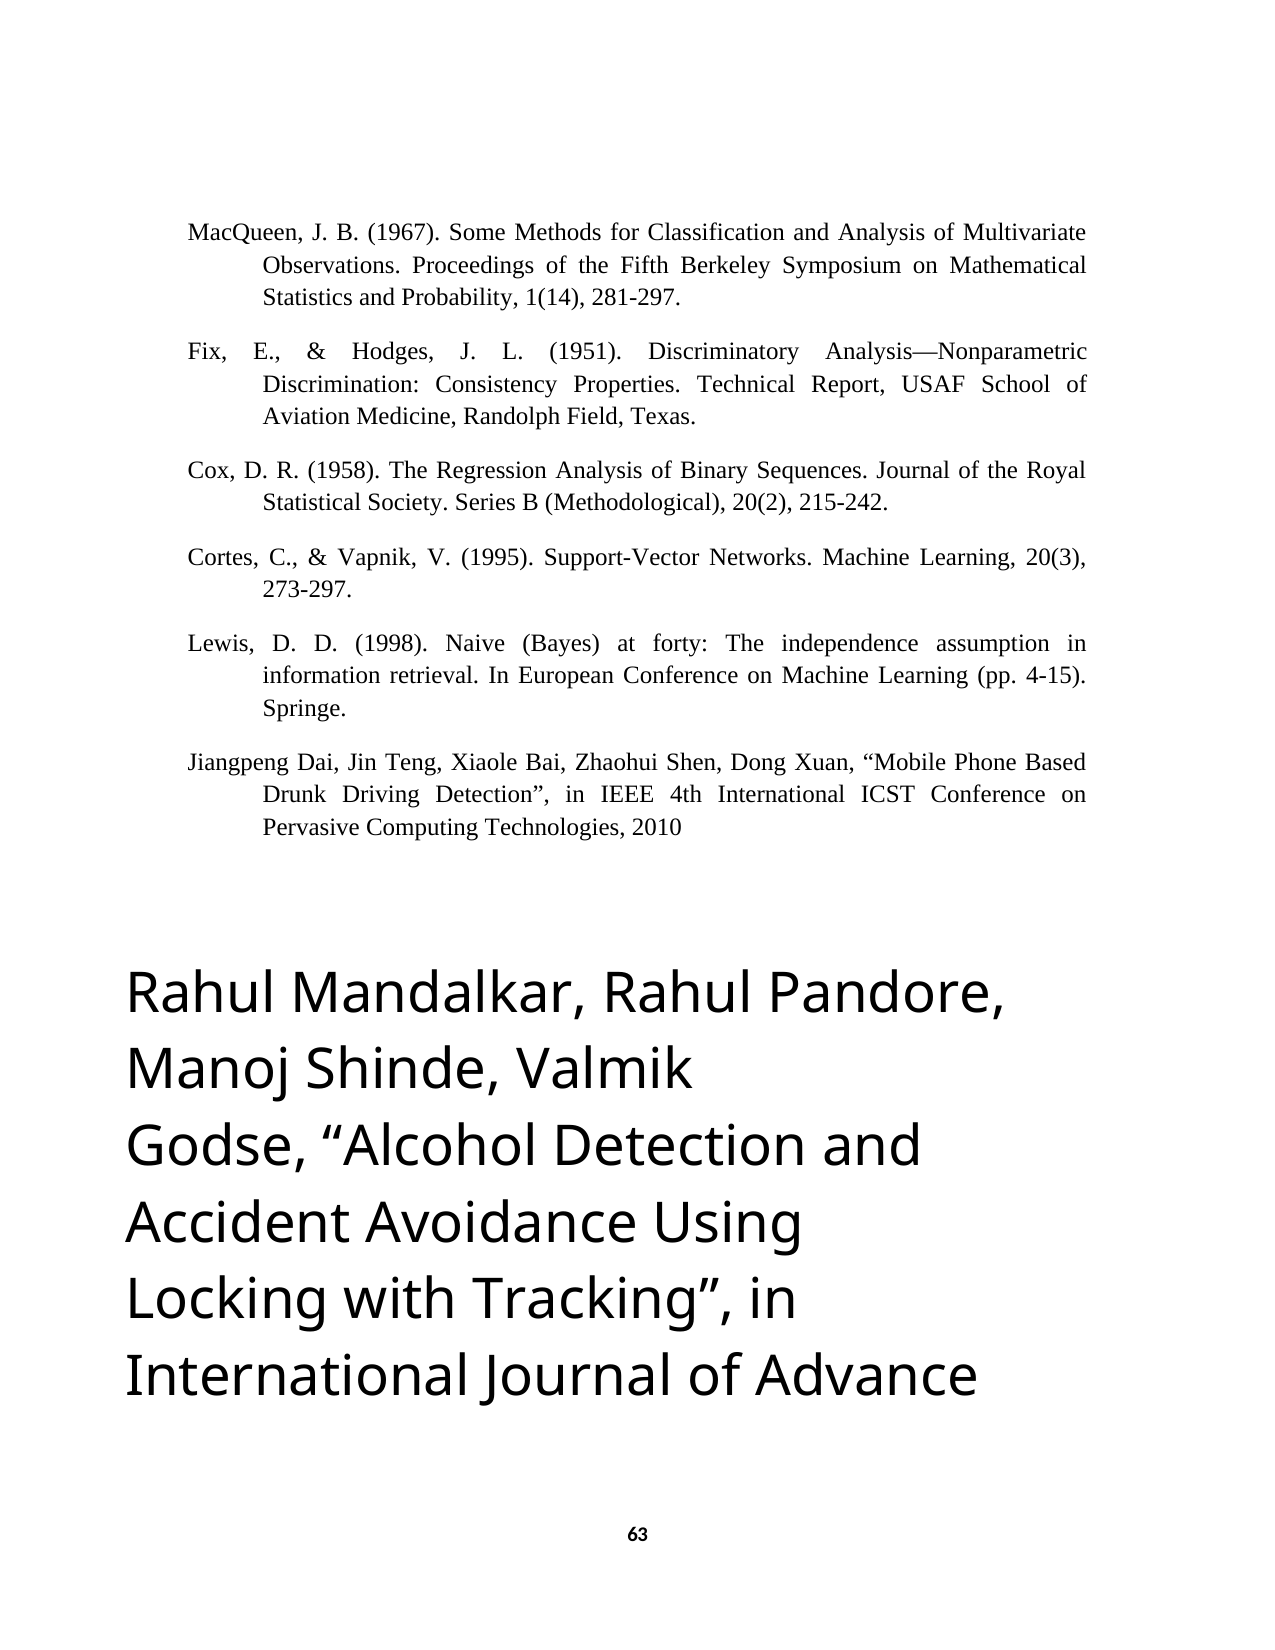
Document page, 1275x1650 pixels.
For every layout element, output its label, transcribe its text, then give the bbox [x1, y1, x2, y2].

text MacQueen, J. B. (1967). Some Methods for Classification and Analysis of Multivariate Observations. Proceedings of the Fifth Berkeley Symposium on Mathematical Statistics and Probability, 1(14), 281-297. [187, 217, 1088, 311]
text Rahul Mandalkar, Rahul Pandore, Manoj Shinde, Valmik [125, 952, 1146, 1106]
text Locking with Tracking”, in International Journal of Advance [125, 1259, 1146, 1412]
text Lewis, D. D. (1998). Naive (Bayes) at forty: The independence assumption in information retrieval. In European Conference on Machine Learning (pp. 4-15). Springe. [187, 628, 1087, 722]
text Cox, D. R. (1958). The Regression Analysis of Binary Sequences. Journal of the Royal Statistical Society. Series B (Methodological), 20(2), 215-242. [187, 455, 1088, 516]
text Godse, “Alcohol Detection and Accident Avoidance Using [125, 1106, 1146, 1259]
text Jiangpeng Dai, Jin Teng, Xiaole Bai, Zhaohui Shen, Dong Xuan, “Mobile Phone Based Drunk Driving Detection”, in IEEE 4th International ICST Conference on Pervasive Computing Technologies, 2010 [187, 747, 1087, 840]
text Fix, E., & Hodges, J. L. (1951). Discriminatory Analysis—Nonparametric Discrimination: Consistency Properties. Technical Report, USAF School of Aviation Medicine, Randolph Field, Texas. [187, 336, 1088, 430]
text Cortes, C., & Vapnik, V. (1995). Support-Vector Networks. Machine Learning, 20(3), 273-297. [187, 542, 1088, 603]
